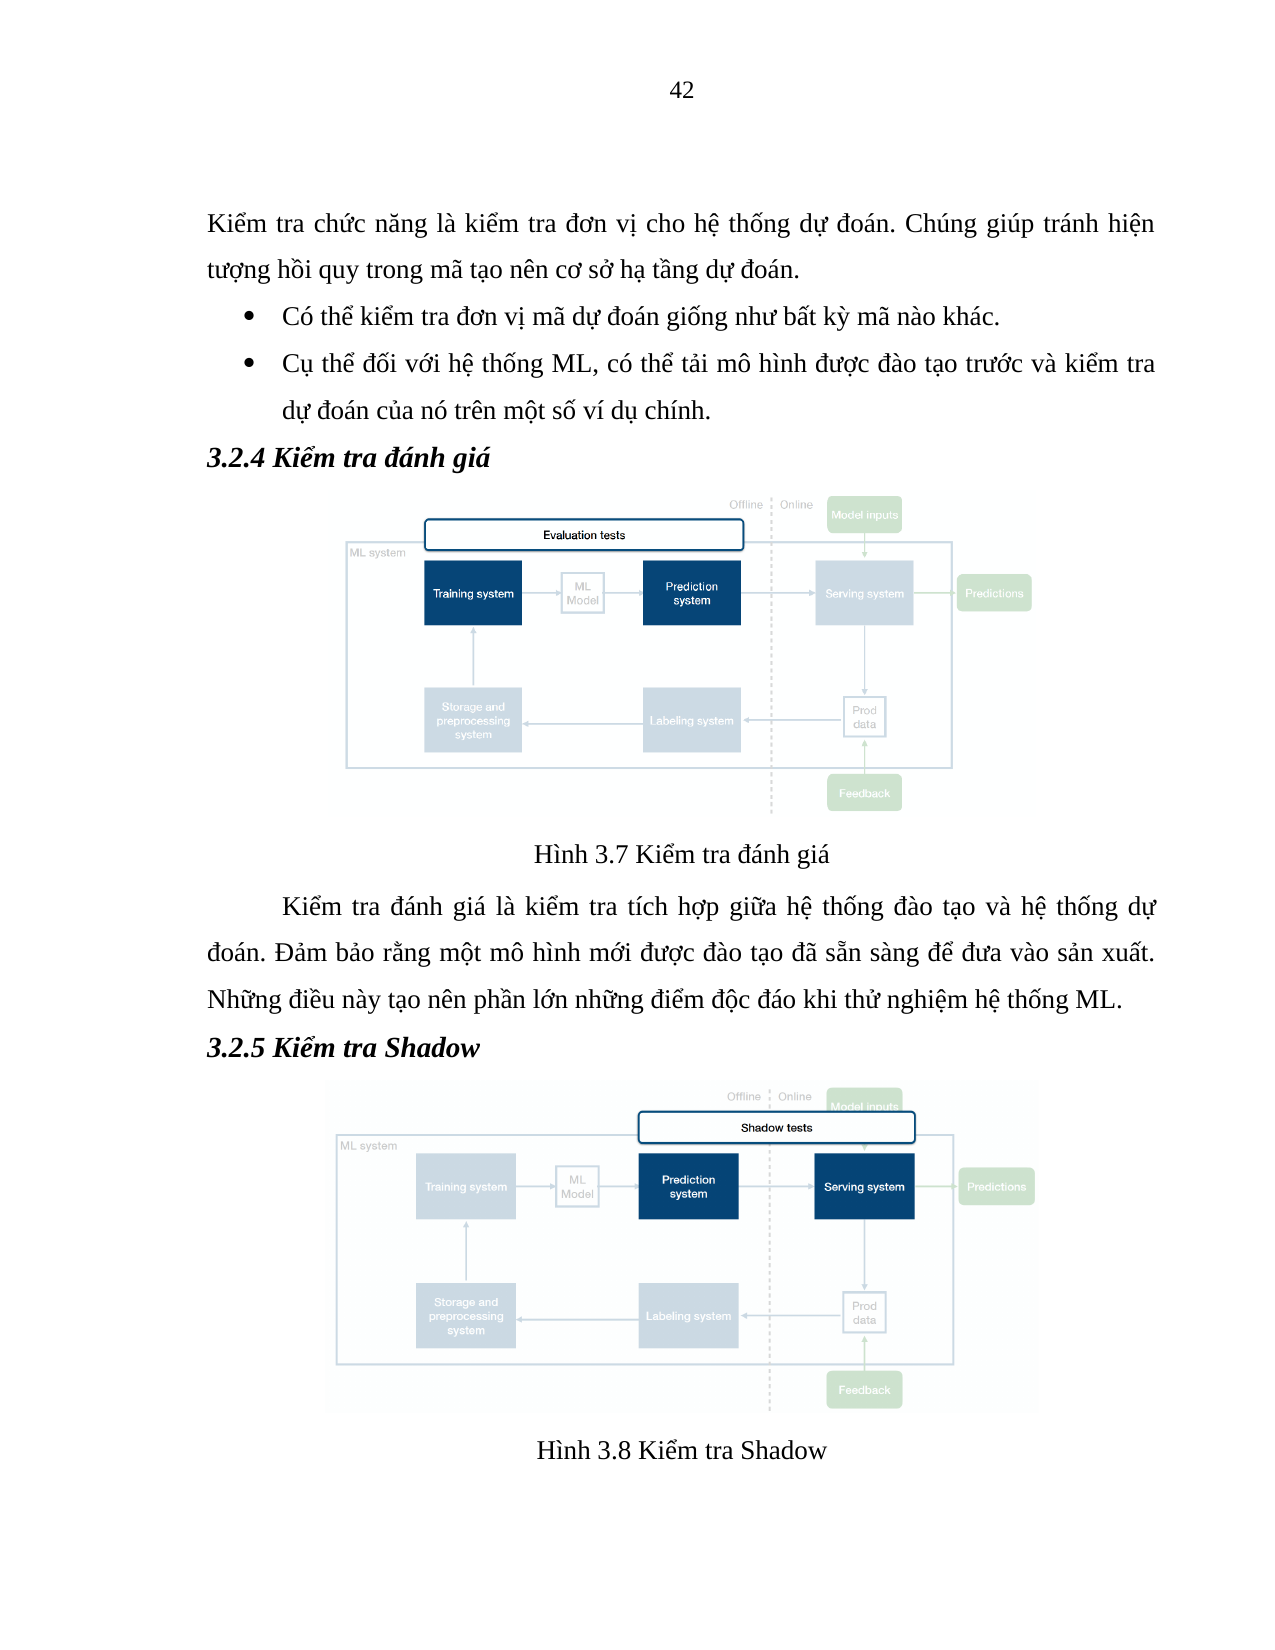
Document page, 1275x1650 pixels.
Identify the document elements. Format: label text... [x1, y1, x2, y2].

text Hình 3.7 Kiểm tra đánh giá [207, 838, 1157, 869]
text Hình 3.8 Kiểm tra Shadow [207, 1434, 1157, 1465]
text 3.2.5 Kiểm tra Shadow [207, 1030, 1157, 1063]
text 3.2.4 Kiểm tra đánh giá [207, 440, 1157, 474]
picture [327, 490, 1036, 817]
picture [324, 1080, 1039, 1413]
text Kiểm tra chức năng là kiểm tra đơn vị cho hệ thống dự đoán. Chúng giúp tránh hiện tượng hồi quy trong mã tạo nên cơ sở hạ tầng dự đoán. [207, 207, 1157, 284]
text Kiểm tra đánh giá là kiểm tra tích hợp giữa hệ thống đào tạo và hệ thống dự đoán. Đảm bảo rằng một mô hình mới được đào tạo đã sẵn sàng để đưa vào sản xuất. Những điều này tạo nên phần lớn những điểm độc đáo khi thử nghiệm hệ thống ML. [207, 890, 1157, 1014]
list Cụ thể đối với hệ thống ML, có thể tải mô hình được đào tạo trước và kiểm tra dự đoán của nó trên một số ví dụ chính. [244, 347, 1157, 425]
list Có thể kiểm tra đơn vị mã dự đoán giống như bất kỳ mã nào khác. [244, 300, 1157, 331]
